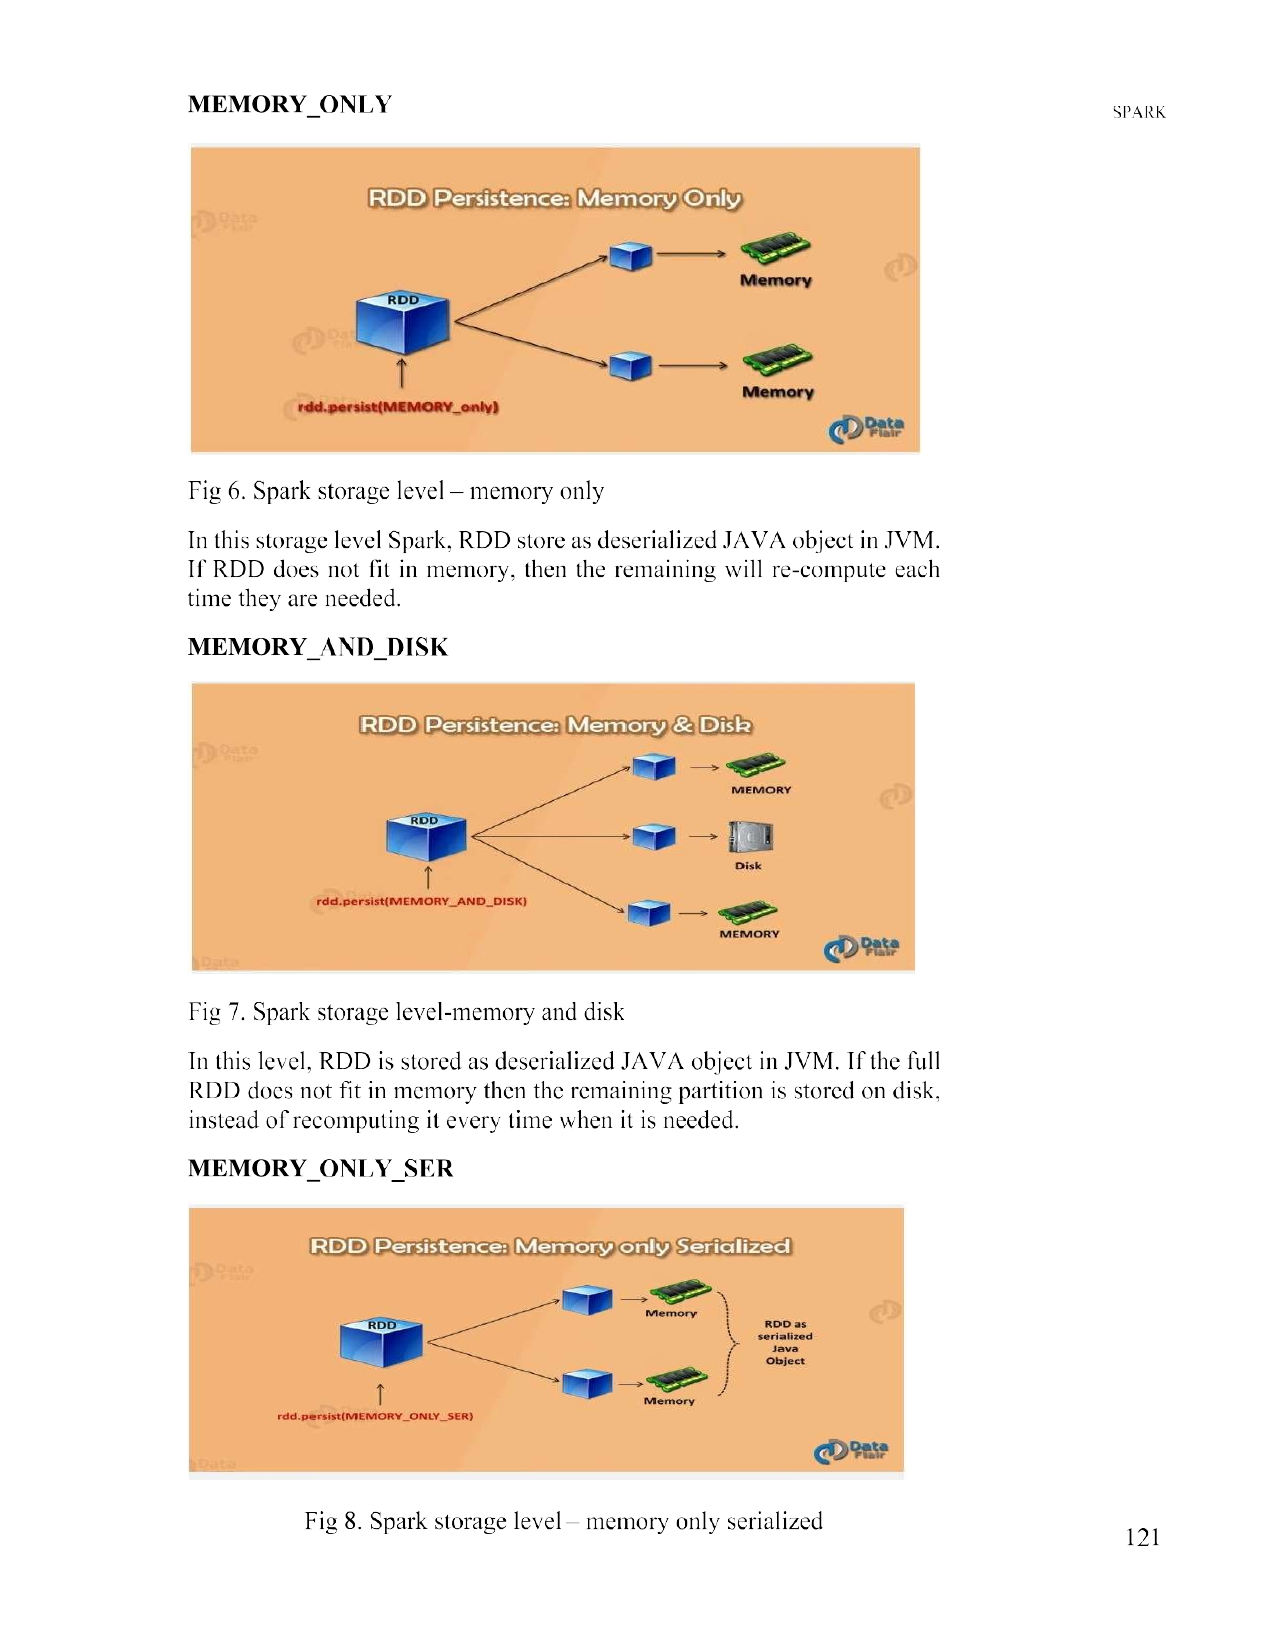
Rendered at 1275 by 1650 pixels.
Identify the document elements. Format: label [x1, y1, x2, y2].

picture [566, 1511, 823, 1534]
picture [358, 1511, 561, 1534]
picture [319, 637, 373, 656]
picture [304, 1511, 337, 1534]
picture [1113, 106, 1167, 118]
picture [320, 95, 392, 113]
picture [187, 143, 923, 455]
picture [405, 1159, 454, 1177]
picture [188, 1051, 940, 1133]
picture [450, 480, 604, 504]
picture [187, 1202, 909, 1480]
picture [320, 1159, 392, 1177]
picture [1137, 1528, 1149, 1546]
picture [187, 530, 940, 611]
picture [188, 1002, 625, 1025]
picture [187, 681, 919, 974]
picture [386, 637, 449, 656]
picture [188, 480, 444, 504]
